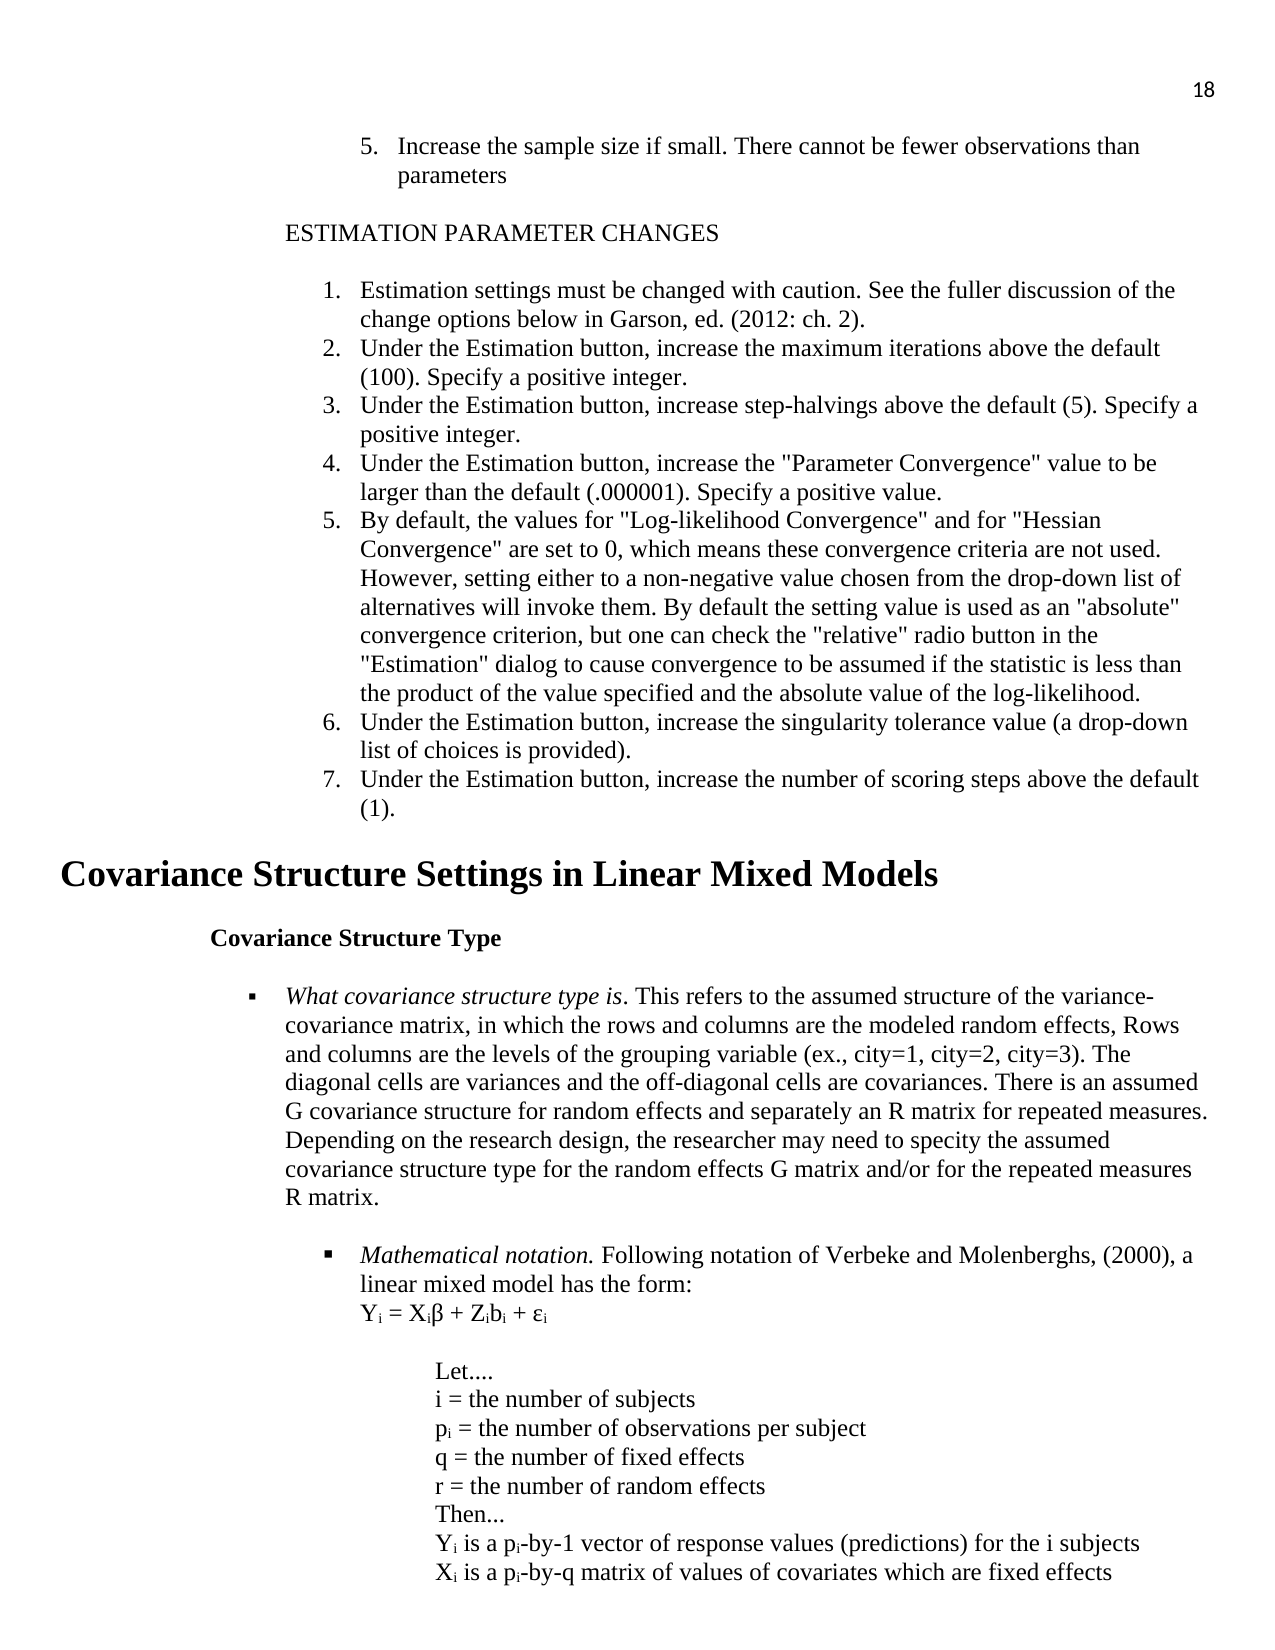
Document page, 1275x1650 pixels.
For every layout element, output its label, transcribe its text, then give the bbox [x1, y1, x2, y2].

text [435, 1356, 1215, 1586]
list Mathematical notation. Following notation of Verbeke and Molenberghs, (2000), a linear mixed model has the form: Yi = Xiβ + Zibi + εi [322, 1240, 1215, 1327]
list Under the Estimation button, increase the singularity tolerance value (a drop-down list of choices is provided). [322, 707, 1215, 764]
list Under the Estimation button, increase the "Parameter Convergence" value to be larger than the default (.000001). Specify a positive value. [322, 448, 1215, 506]
list Covariance Structure Type [172, 923, 1215, 952]
list Under the Estimation button, increase the maximum iterations above the default (100). Specify a positive integer. [322, 333, 1215, 391]
list What covariance structure type is. This refers to the assumed structure of the variance-covariance matrix, in which the rows and columns are the modeled random effects, Rows and columns are the levels of the grouping variable (ex., city=1, city=2, city=3). The diagonal cells are variances and the off-diagonal cells are covariances. There is an assumed G covariance structure for random effects and separately an R matrix for repeated measures. Depending on the research design, the researcher may need to specity the assumed covariance structure type for the random effects G matrix and/or for the repeated measures R matrix. [247, 981, 1215, 1211]
list Increase the sample size if small. There cannot be fewer observations than parameters [360, 131, 1215, 188]
list Under the Estimation button, increase step-halvings above the default (5). Specify a positive integer. [322, 391, 1215, 448]
text Covariance Structure Settings in Linear Mixed Models [60, 851, 1215, 894]
list Under the Estimation button, increase the number of scoring steps above the default (1). [322, 764, 1215, 822]
list By default, the values for "Log-likelihood Convergence" and for "Hessian Convergence" are set to 0, which means these convergence criteria are not used. However, setting either to a non-negative value chosen from the drop-down list of alternatives will invoke them. By default the setting value is used as an "absolute" convergence criterion, but one can check the "relative" radio button in the "Estimation" dialog to cause convergence to be assumed if the statistic is less than the product of the value specified and the absolute value of the log-likelihood. [322, 506, 1215, 707]
text ESTIMATION PARAMETER CHANGES [285, 218, 1215, 246]
list Estimation settings must be changed with caution. See the fuller discussion of the change options below in Garson, ed. (2012: ch. 2). [322, 276, 1215, 333]
